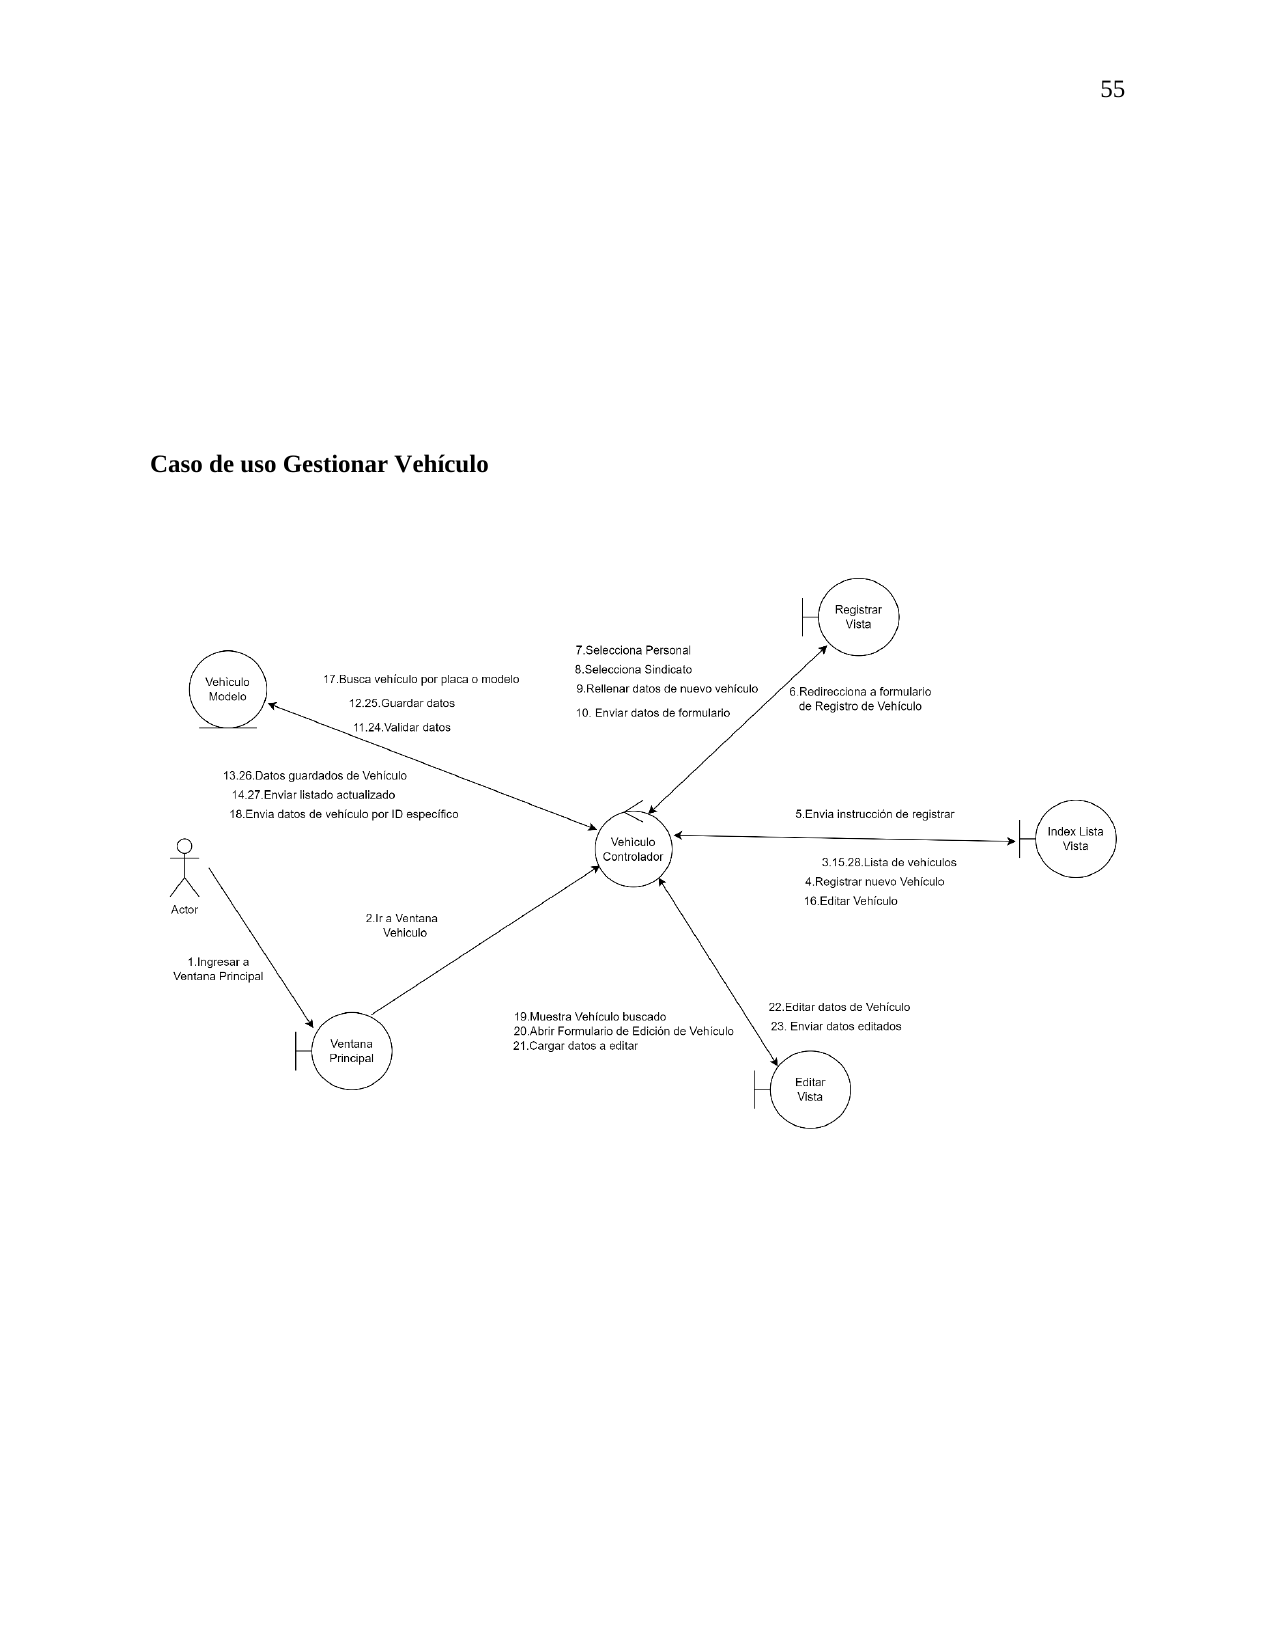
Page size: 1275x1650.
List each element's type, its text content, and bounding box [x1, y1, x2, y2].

text Caso de uso Gestionar Vehículo [150, 449, 1125, 478]
picture [150, 568, 1125, 1139]
